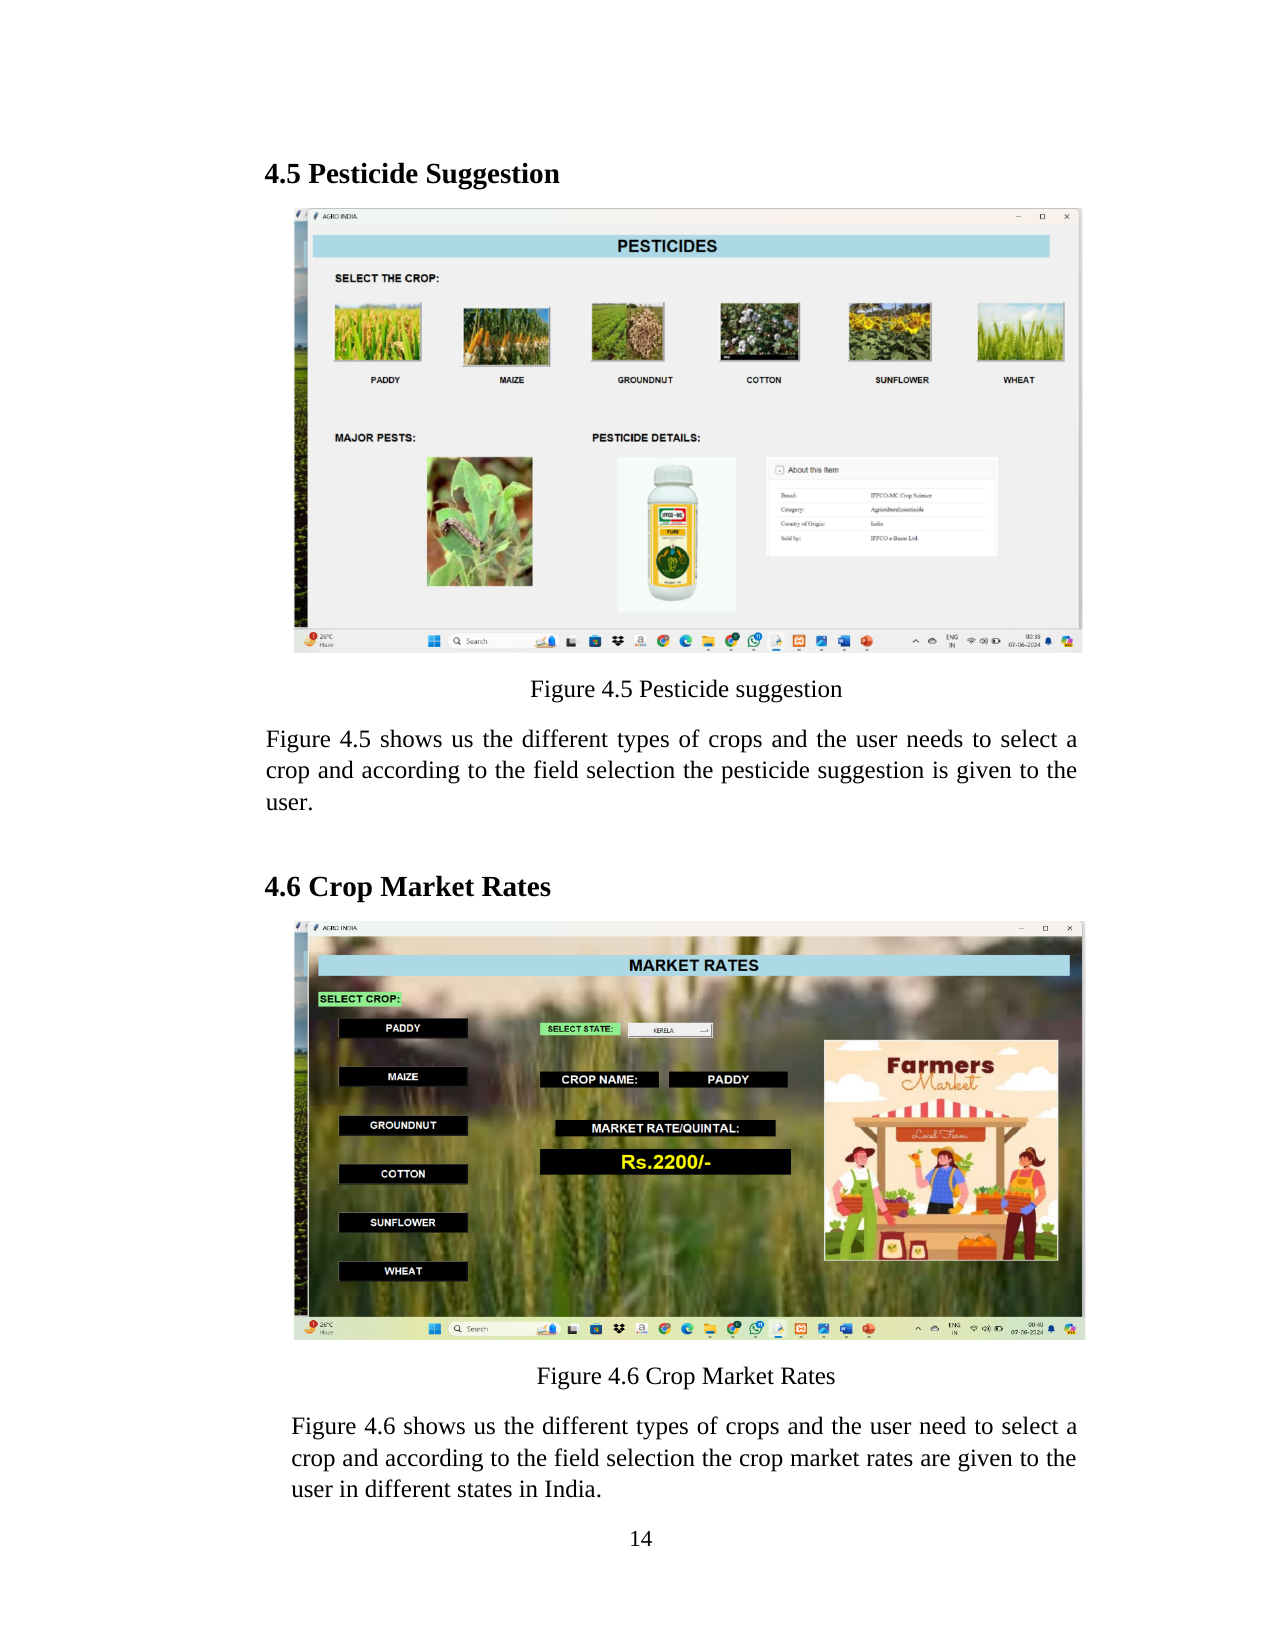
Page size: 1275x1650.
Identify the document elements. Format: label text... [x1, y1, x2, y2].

picture [293, 921, 1086, 1340]
text Figure 4.5 shows us the different types of crops and the user needs to select a crop and according to the field selection the pesticide suggestion is given to the user. [266, 724, 1078, 816]
text Figure 4.6 Crop Market Rates [294, 1361, 1078, 1389]
text Figure 4.6 shows us the different types of crops and the user need to select a crop and according to the field selection the crop market rates are given to the user in different states in India. [291, 1411, 1078, 1503]
text Figure 4.5 Pesticide suggestion [294, 674, 1078, 702]
subtitle 4.5 Pesticide Suggestion [264, 156, 1078, 190]
picture [293, 208, 1083, 653]
subtitle 4.6 Crop Market Rates [264, 869, 1235, 902]
